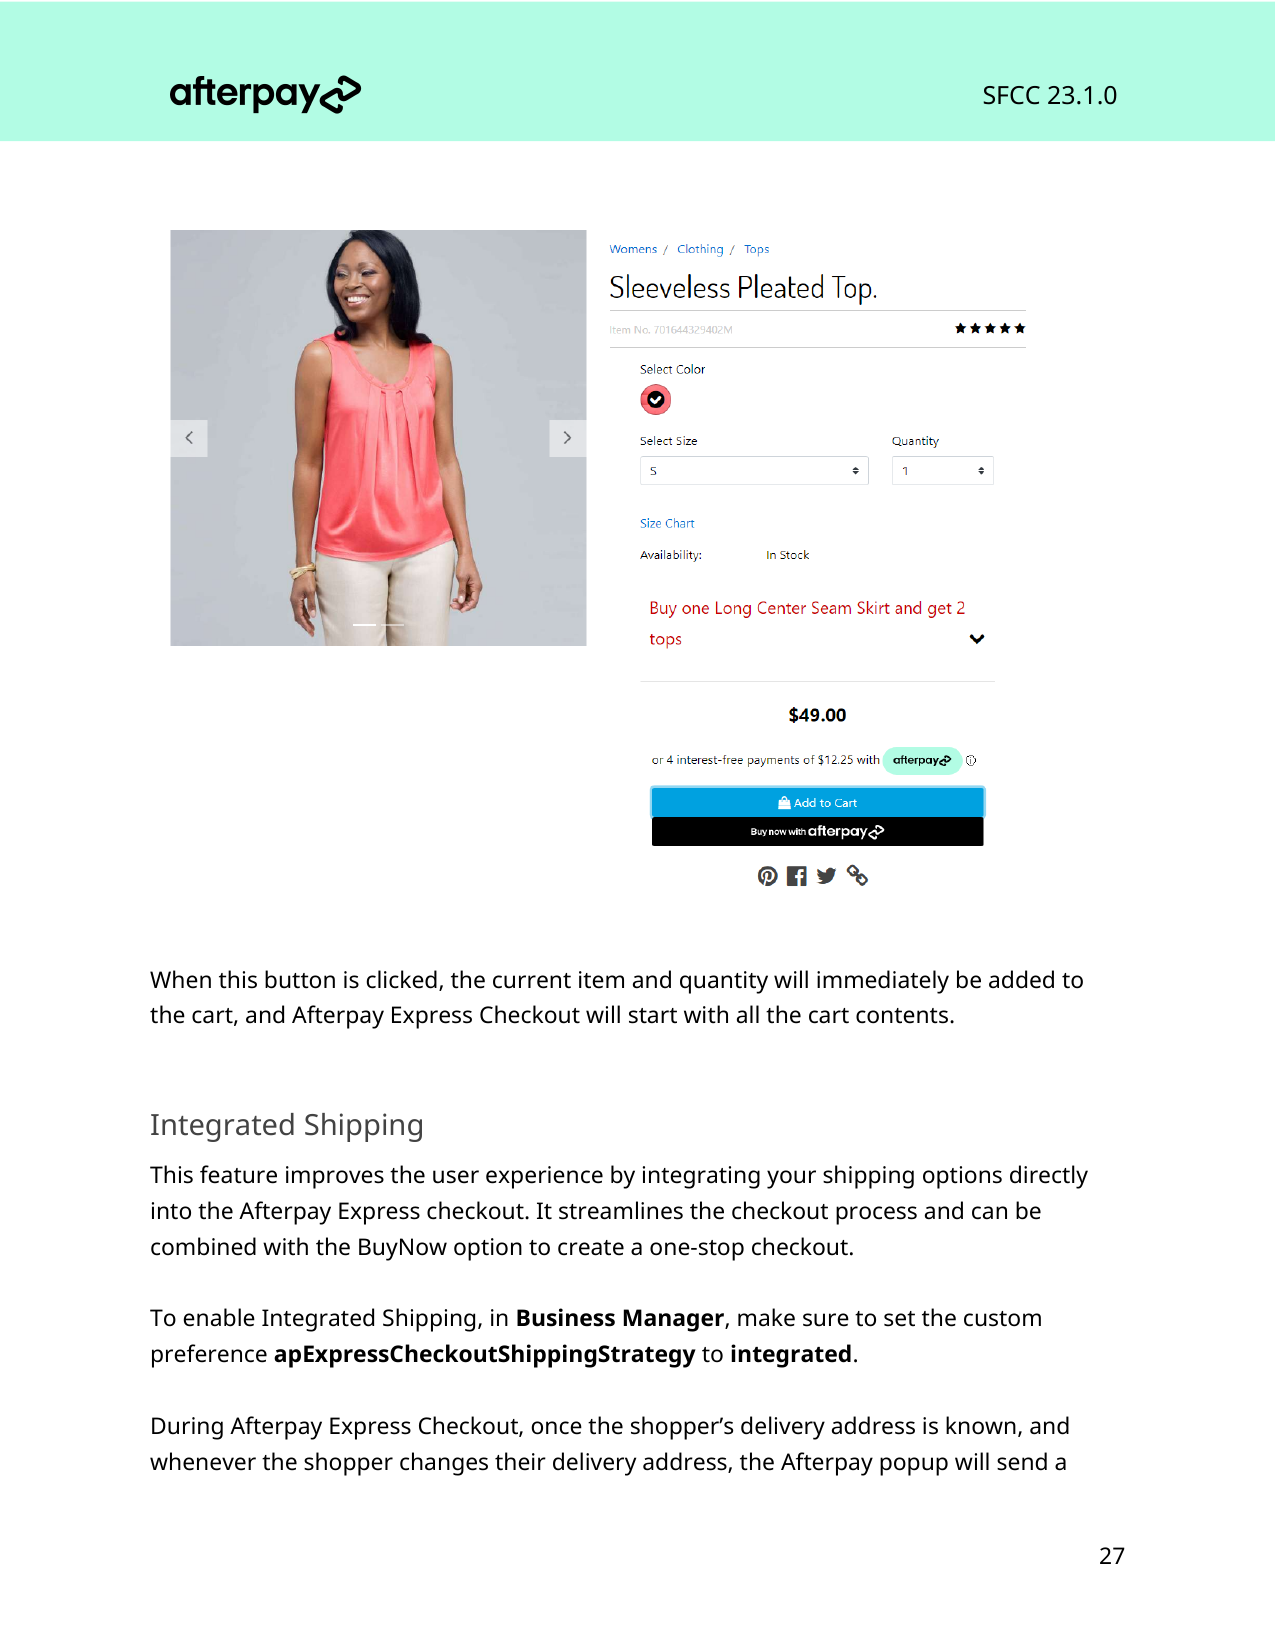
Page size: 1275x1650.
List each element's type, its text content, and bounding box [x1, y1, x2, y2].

text When this button is clicked, the current item and quantity will immediately be added to the cart, and Afterpay Express Checkout will start with all the cart contents. [150, 963, 1125, 1031]
picture [150, 206, 1091, 923]
subtitle Integrated Shipping [150, 1105, 1125, 1144]
text This feature improves the user experience by integrating your shipping options directly into the Afterpay Express checkout. It streamlines the checkout process and can be combined with the BuyNow option to create a one-stop checkout. To enable Integrated Shipping, in Business Manager, make sure to set the custom preference apExpressCheckoutShippingStrategy to integrated. [150, 1159, 1125, 1369]
picture [134, 47, 397, 142]
